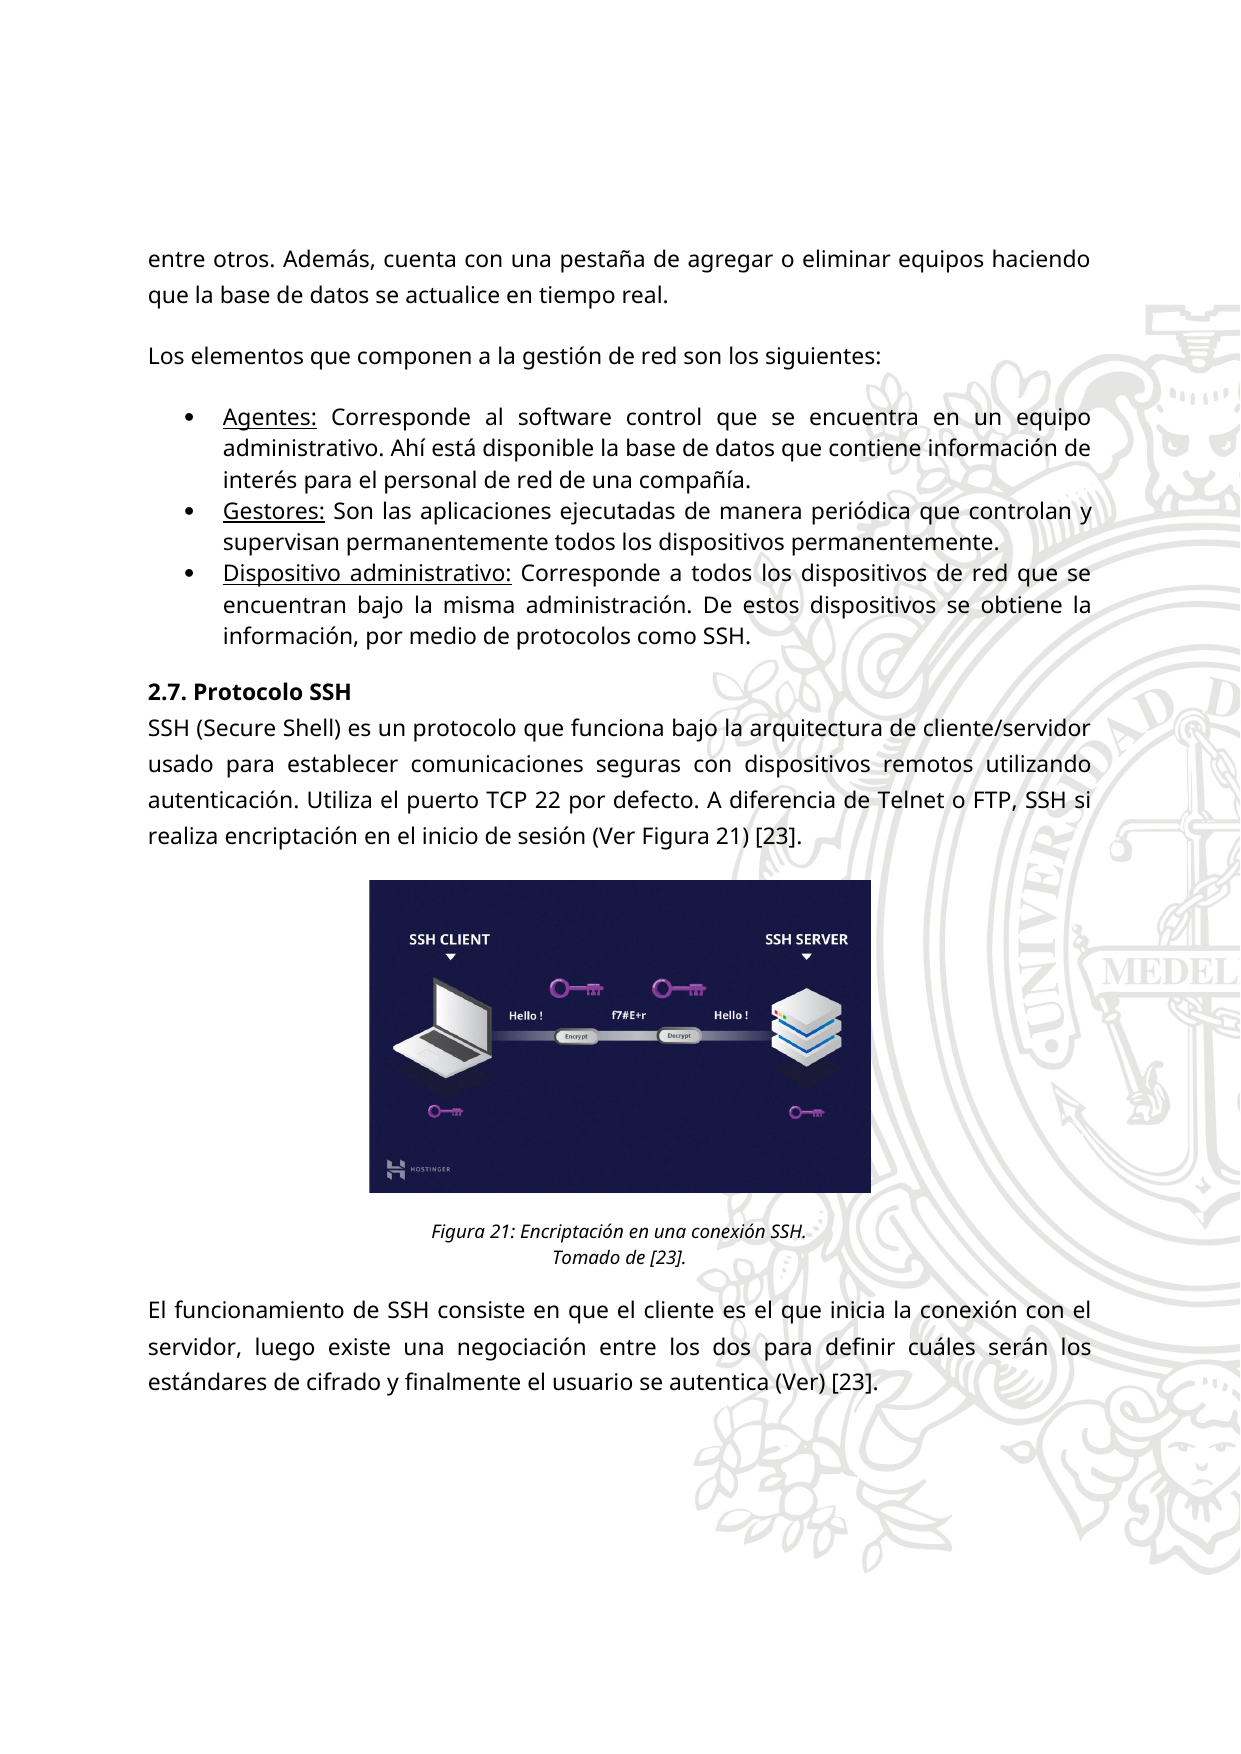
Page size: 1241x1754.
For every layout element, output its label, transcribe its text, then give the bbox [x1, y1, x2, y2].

list Agentes: Corresponde al software control que se encuentra en un equipo administrativo. Ahí está disponible la base de datos que contiene información de interés para el personal de red de una compañía. [185, 401, 1092, 495]
text SSH (Secure Shell) es un protocolo que funciona bajo la arquitectura de cliente/servidor usado para establecer comunicaciones seguras con dispositivos remotos utilizando autenticación. Utiliza el puerto TCP 22 por defecto. A diferencia de Telnet o FTP, SSH si realiza encriptación en el inicio de sesión (Ver Figura 21) [23]. [148, 712, 1092, 851]
subtitle Protocolo SSH [148, 676, 1092, 707]
text Tomado de [23]. [148, 1244, 1092, 1269]
text Los elementos que componen a la gestión de red son los siguientes: [148, 340, 1092, 371]
text El funcionamiento de SSH consiste en que el cliente es el que inicia la conexión con el servidor, luego existe una negociación entre los dos para definir cuáles serán los estándares de cifrado y finalmente el usuario se autentica (Ver) [23]. [148, 1294, 1092, 1398]
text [148, 243, 1092, 311]
picture [0, 234, 1241, 1616]
list Gestores: Son las aplicaciones ejecutadas de manera periódica que controlan y supervisan permanentemente todos los dispositivos permanentemente. [185, 495, 1092, 557]
list Dispositivo administrativo: Corresponde a todos los dispositivos de red que se encuentran bajo la misma administración. De estos dispositivos se obtiene la información, por medio de protocolos como SSH. [185, 557, 1092, 651]
